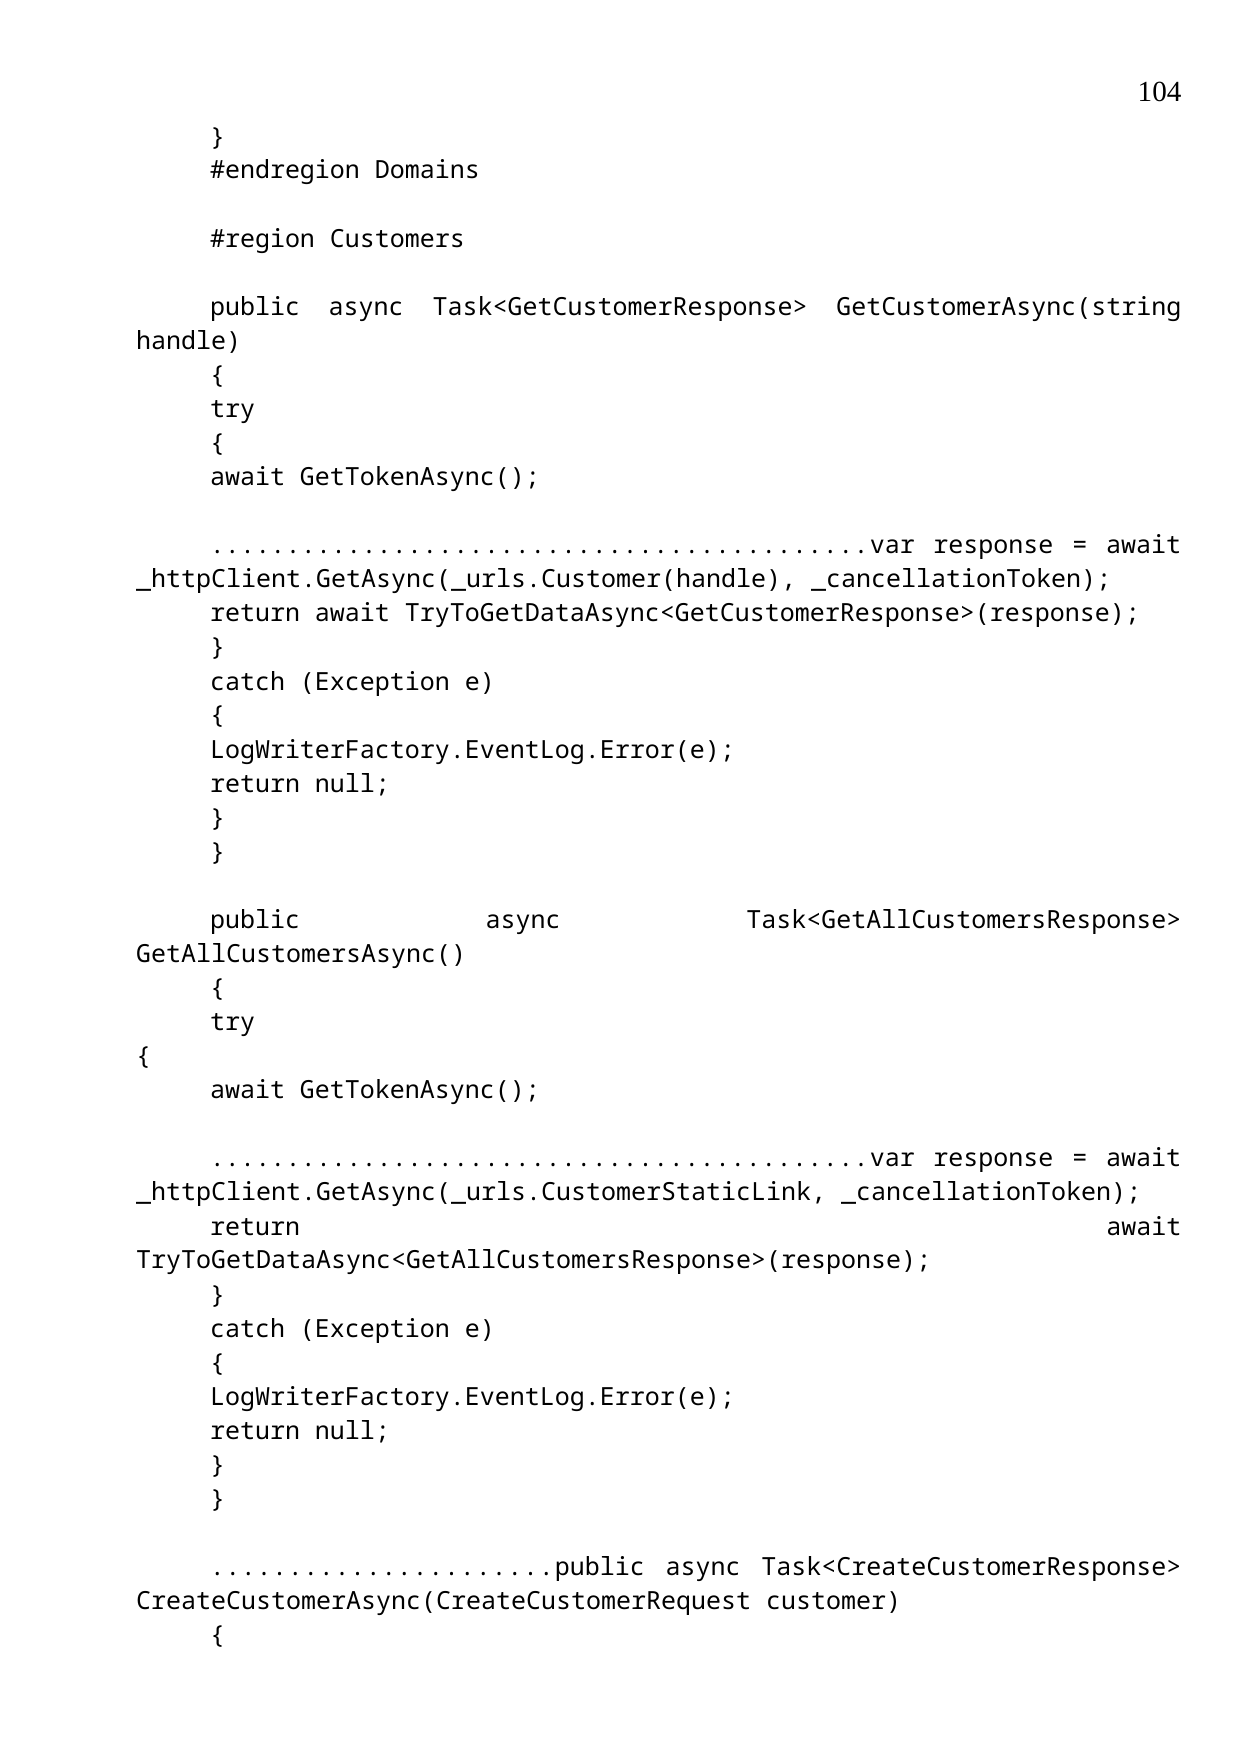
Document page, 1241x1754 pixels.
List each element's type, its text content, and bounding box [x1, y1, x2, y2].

text public async Task<GetAllCustomersResponse> GetAllCustomersAsync() [136, 902, 1181, 970]
text } [136, 1276, 1181, 1310]
text #endregion Domains [136, 152, 1181, 186]
text var response = await _httpClient.GetAsync(_urls.Customer(handle), _cancellationToken); [136, 527, 1181, 595]
text } [136, 1481, 1181, 1515]
text return null; [136, 765, 1181, 799]
text } [136, 629, 1181, 663]
text { [136, 1617, 1181, 1651]
text var response = await _httpClient.GetAsync(_urls.CustomerStaticLink, _cancellationToken); [136, 1140, 1181, 1208]
text await GetTokenAsync(); [136, 1072, 1181, 1106]
text return await TryToGetDataAsync<GetAllCustomersResponse>(response); [136, 1208, 1181, 1276]
text LogWriterFactory.EventLog.Error(e); [136, 1378, 1181, 1412]
text } [136, 118, 1181, 152]
text public async Task<CreateCustomerResponse> CreateCustomerAsync(CreateCustomerRequest customer) [136, 1549, 1181, 1617]
text { [136, 970, 1181, 1004]
text try [136, 391, 1181, 425]
text #region Customers [136, 220, 1181, 254]
text { [136, 1038, 1181, 1072]
text { [136, 1344, 1181, 1378]
text catch (Exception e) [136, 1310, 1181, 1344]
text LogWriterFactory.EventLog.Error(e); [136, 731, 1181, 765]
text { [136, 357, 1181, 391]
text { [136, 425, 1181, 459]
text return await TryToGetDataAsync<GetCustomerResponse>(response); [136, 595, 1181, 629]
text try [136, 1004, 1181, 1038]
text } [136, 1447, 1181, 1481]
text { [136, 697, 1181, 731]
text } [136, 833, 1181, 867]
text return null; [136, 1412, 1181, 1447]
text public async Task<GetCustomerResponse> GetCustomerAsync(string handle) [136, 288, 1181, 357]
text } [136, 799, 1181, 833]
text await GetTokenAsync(); [136, 459, 1181, 493]
text catch (Exception e) [136, 663, 1181, 697]
